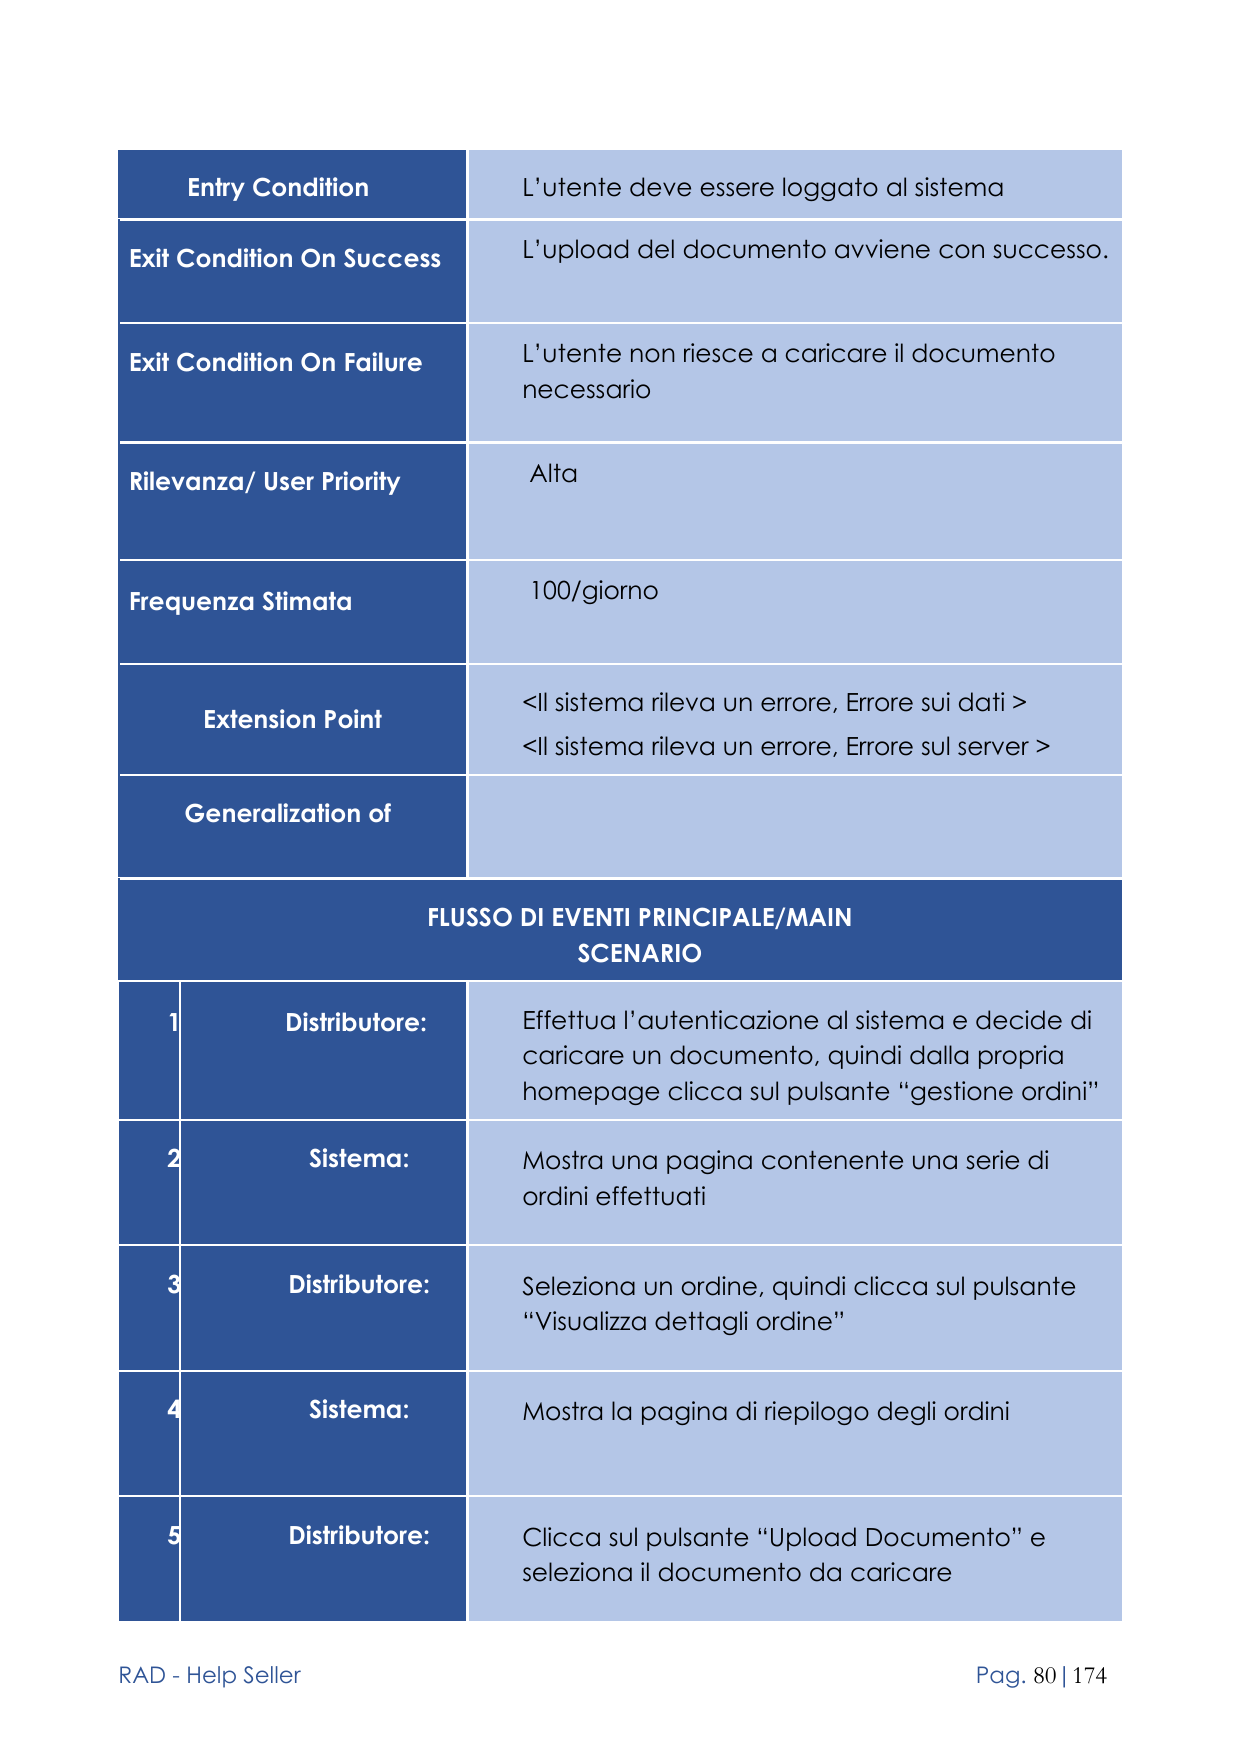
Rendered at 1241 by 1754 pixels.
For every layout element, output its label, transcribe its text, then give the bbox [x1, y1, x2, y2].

table_cell <Il sistema rileva un errore, Errore sui dati > <Il sistema rileva un errore, Errore sul server > [469, 665, 1122, 774]
table_cell Exit Condition On Success [118, 219, 466, 322]
table_cell 5 [119, 1497, 179, 1621]
table_cell Frequenza Stimata [118, 559, 466, 663]
table_cell 2 [119, 1121, 179, 1244]
table_cell [469, 776, 1122, 877]
table_cell Sistema: [181, 1372, 466, 1495]
table_cell Mostra la pagina di riepilogo degli ordini [469, 1372, 1122, 1495]
table_cell Distributore: [181, 1246, 466, 1370]
table_cell 3 [119, 1246, 179, 1370]
table_cell 100/giorno [469, 561, 1122, 663]
table_cell Distributore: [181, 1497, 466, 1621]
table_cell Extension Point [118, 663, 466, 774]
table_cell Rilevanza/ User Priority [118, 441, 466, 559]
table_cell Clicca sul pulsante “Upload Documento” e seleziona il documento da caricare [469, 1497, 1122, 1621]
table_cell Sistema: [181, 1121, 466, 1244]
table_cell Distributore: [181, 982, 466, 1119]
table_cell 4 [119, 1372, 179, 1495]
table_cell L’upload del documento avviene con successo. [469, 221, 1122, 322]
table_cell L’utente deve essere loggato al sistema [469, 150, 1122, 218]
table_cell 1 [119, 982, 179, 1119]
table_cell Alta [469, 444, 1122, 559]
table_cell FLUSSO DI EVENTI PRINCIPALE/MAIN SCENARIO [118, 878, 1122, 980]
table_cell Effettua l’autenticazione al sistema e decide di caricare un documento, quindi dalla propria homepage clicca sul pulsante “gestione ordini” [469, 982, 1122, 1119]
table_cell Mostra una pagina contenente una serie di ordini effettuati [469, 1121, 1122, 1244]
table_cell Exit Condition On Failure [118, 322, 466, 441]
table_cell Generalization of [118, 774, 466, 877]
table_cell Entry Condition [118, 150, 466, 218]
table_cell L’utente non riesce a caricare il documento necessario [469, 324, 1122, 441]
table_cell Seleziona un ordine, quindi clicca sul pulsante “Visualizza dettagli ordine” [469, 1246, 1122, 1370]
